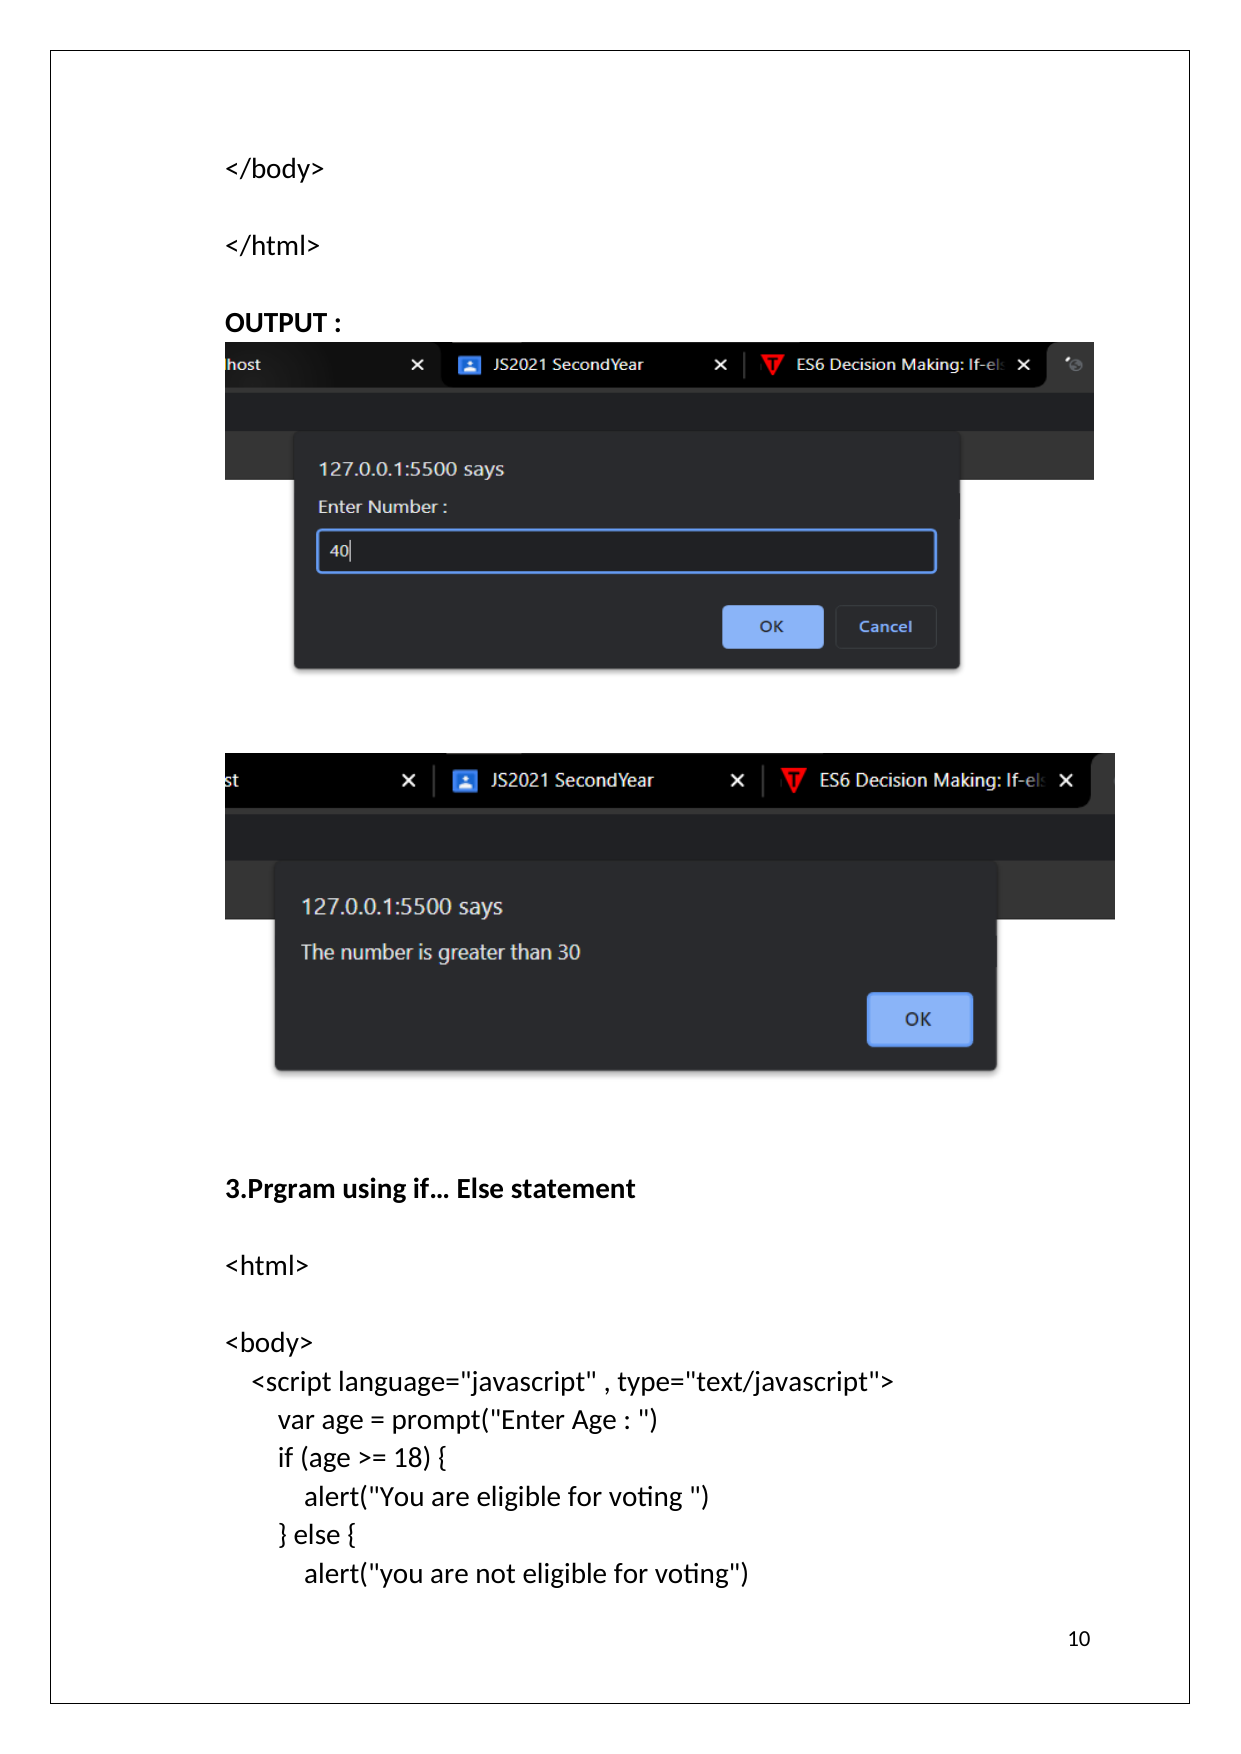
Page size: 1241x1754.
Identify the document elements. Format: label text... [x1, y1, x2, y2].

list } else { [225, 1516, 1090, 1552]
list 3.Prgram using if… Else statement [225, 1170, 1090, 1206]
list alert("You are eligible for voting ") [225, 1478, 1090, 1513]
list <html> [225, 1247, 1090, 1283]
list var age = prompt("Enter Age : ") [225, 1401, 1090, 1437]
list if (age >= 18) { [225, 1439, 1090, 1475]
list </body> [225, 150, 1090, 186]
list <body> [225, 1324, 1090, 1360]
list alert("you are not eligible for voting") [225, 1555, 1090, 1590]
list OUTPUT : [225, 304, 1090, 339]
picture [225, 753, 1115, 1130]
picture [225, 342, 1094, 713]
list <script language="javascript" , type="text/javascript"> [225, 1363, 1090, 1398]
list </html> [225, 227, 1090, 262]
